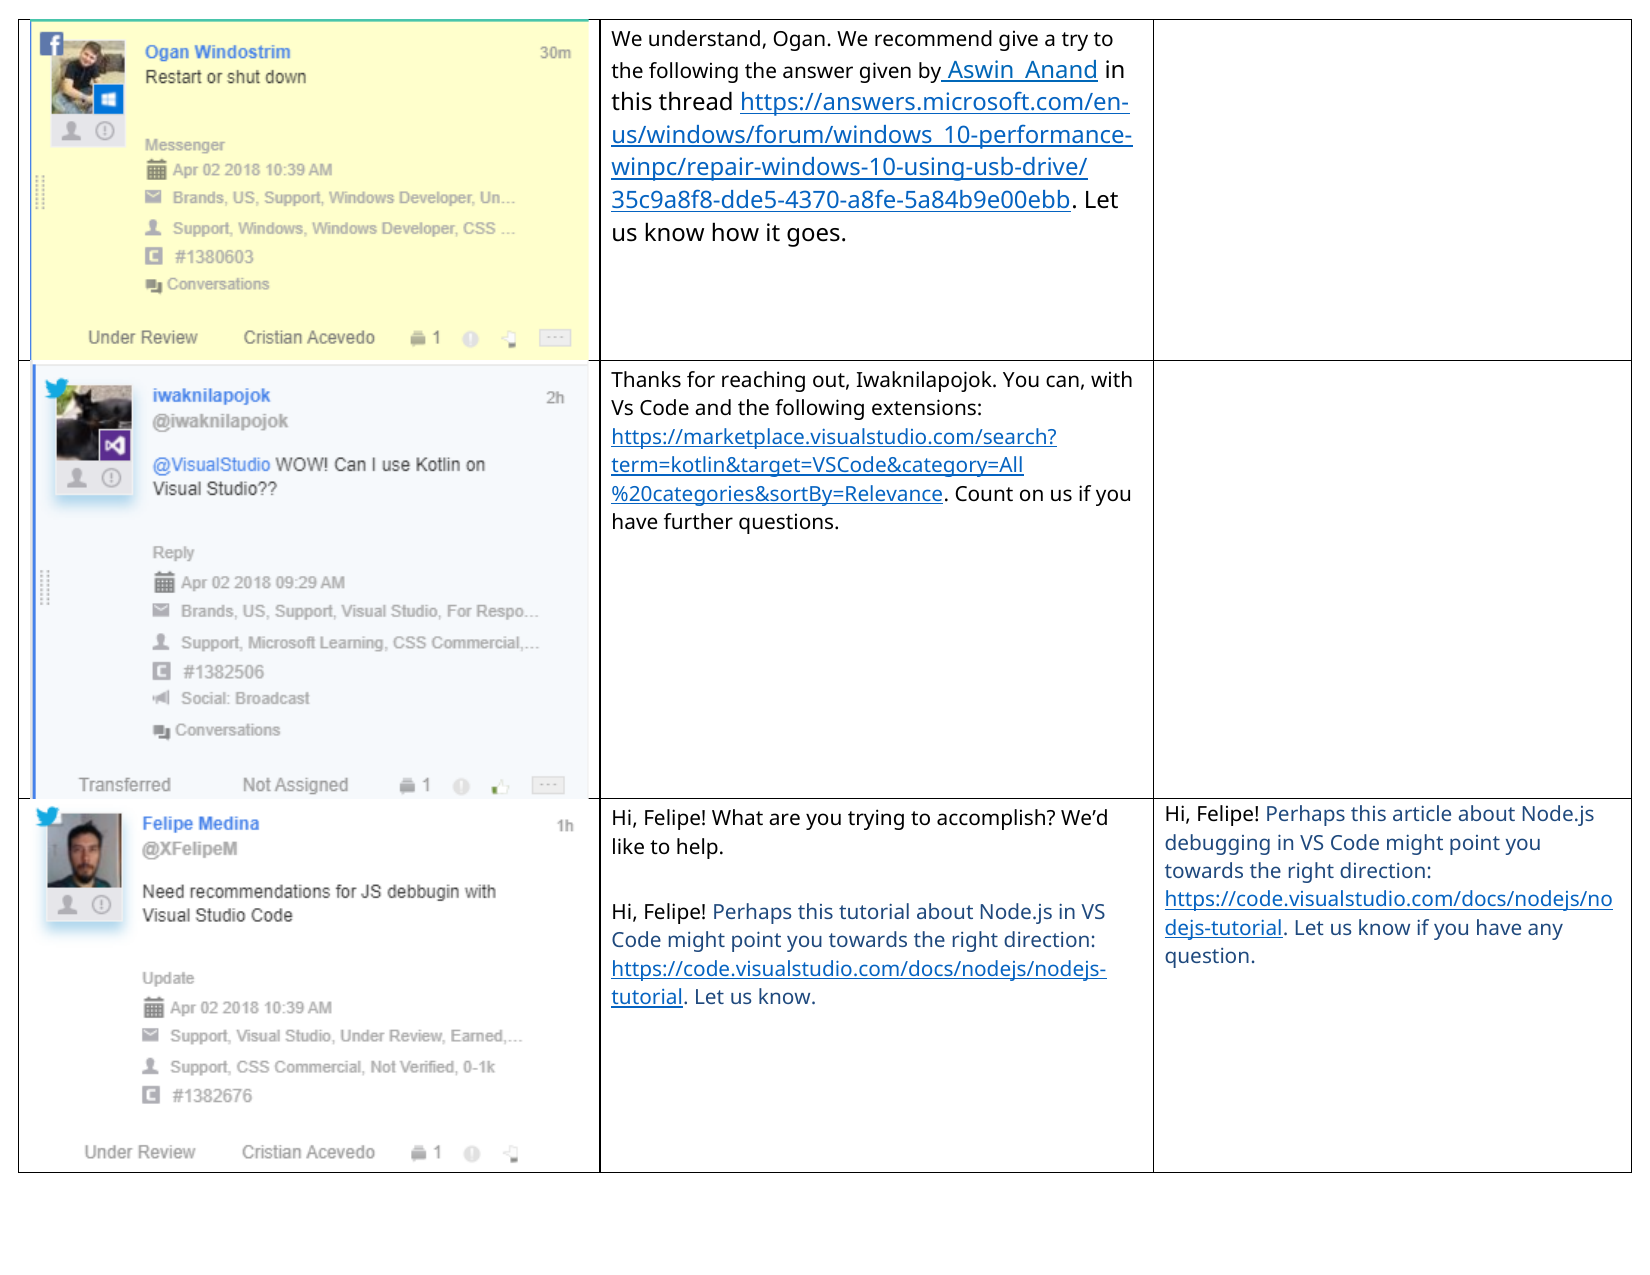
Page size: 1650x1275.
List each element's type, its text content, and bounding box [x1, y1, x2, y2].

table_cell [589, 361, 599, 798]
table_cell [19, 361, 30, 798]
table_cell Hi, Felipe! Perhaps this article about Node.js debugging in VS Code might point you towards the right direction: https://code.visualstudio.com/docs/nodejs/nodejs-tutorial. Let us know if you have any question. [1154, 799, 1631, 1172]
table_cell [589, 799, 599, 1172]
table_cell [1154, 361, 1631, 798]
table_cell We understand, Ogan. We recommend give a try to the following the answer given by Aswin_Anand in this thread https://answers.microsoft.com/en-us/windows/forum/windows_10-performance-winpc/repair-windows-10-using-usb-drive/35c9a8f8-dde5-4370-a8fe-5a84b9e00ebb. Let us know how it goes. [601, 20, 1153, 360]
table_cell [19, 799, 30, 1172]
picture [30, 19, 589, 1172]
table_cell Thanks for reaching out, Iwaknilapojok. You can, with Vs Code and the following extensions: https://marketplace.visualstudio.com/search?term=kotlin&target=VSCode&category=All%20categories&sortBy=Relevance. Count on us if you have further questions. [601, 361, 1153, 798]
table_cell Hi, Felipe! What are you trying to accomplish? We’d like to help. Hi, Felipe! Perhaps this tutorial about Node.js in VS Code might point you towards the right direction: https://code.visualstudio.com/docs/nodejs/nodejs-tutorial. Let us know. [601, 799, 1153, 1172]
table_cell [1154, 20, 1631, 360]
table_cell [589, 20, 599, 360]
table_cell [19, 20, 30, 360]
